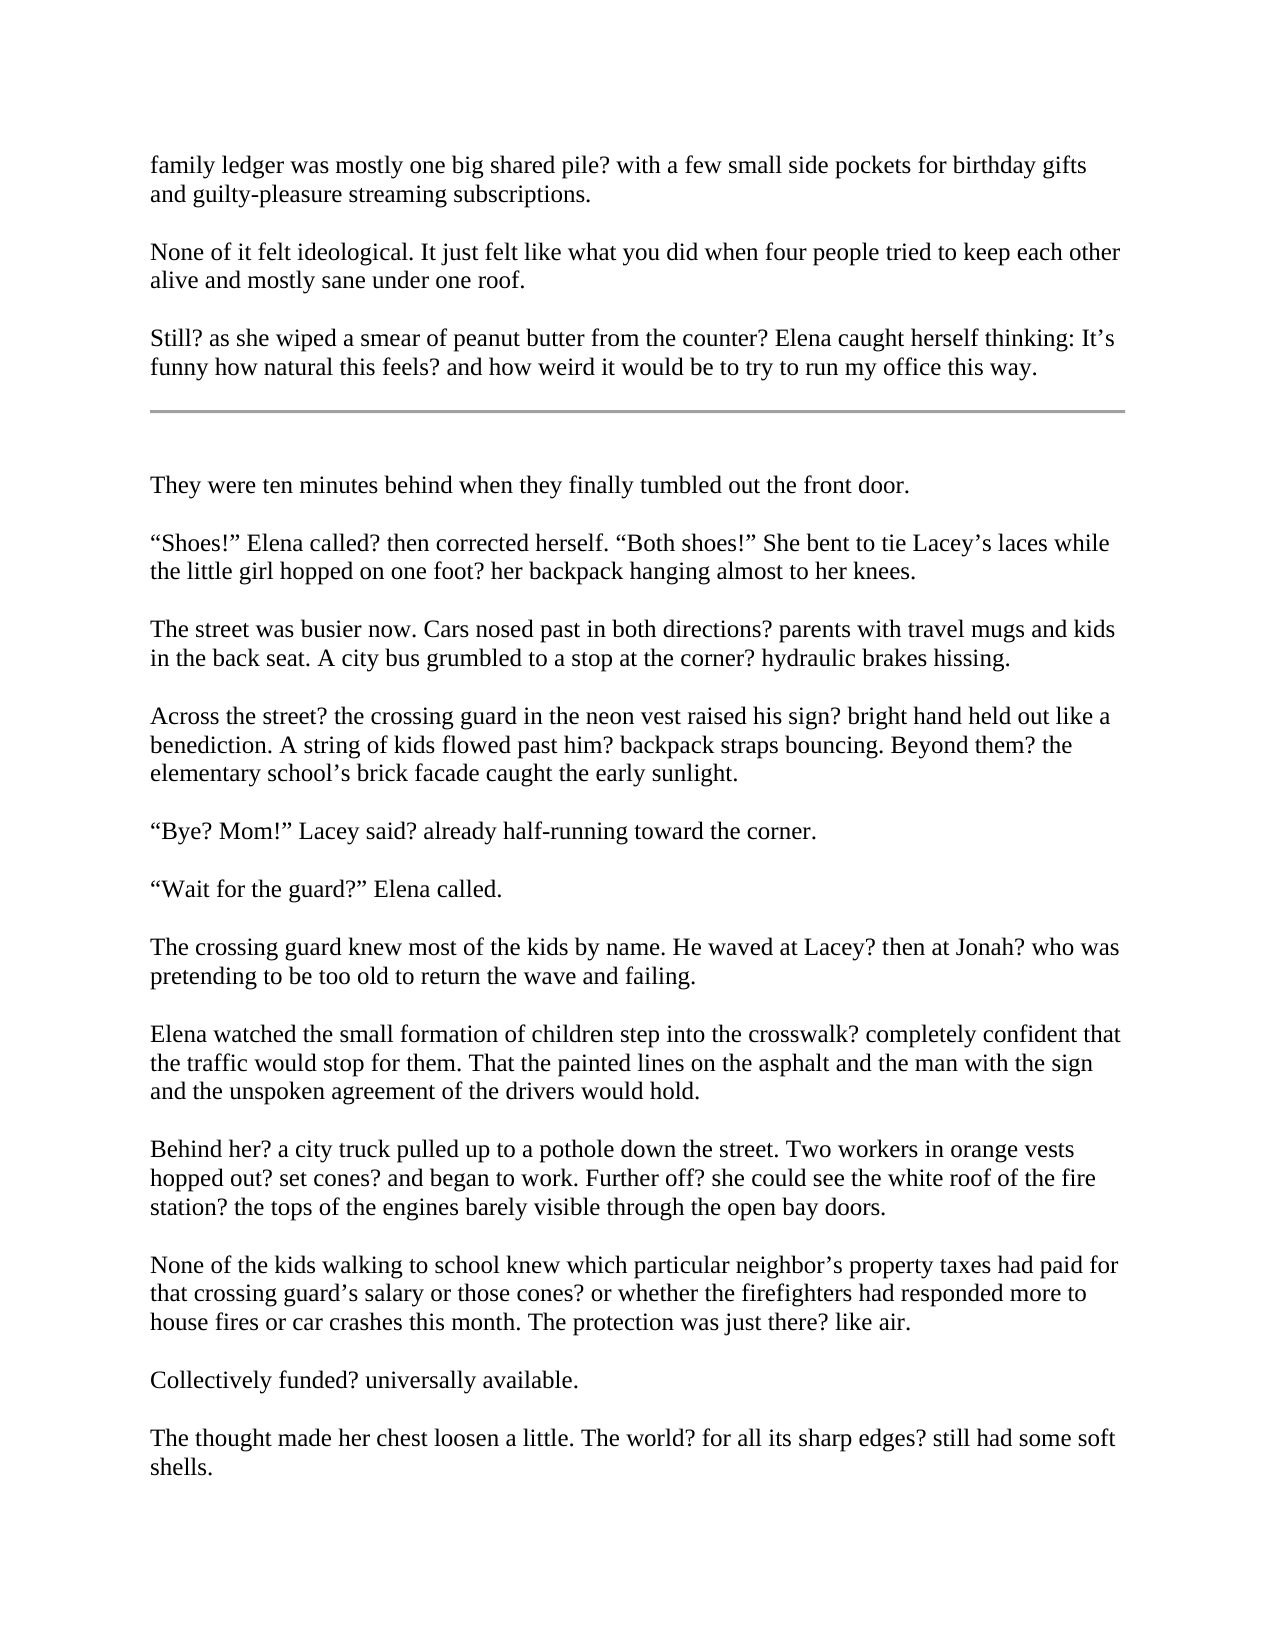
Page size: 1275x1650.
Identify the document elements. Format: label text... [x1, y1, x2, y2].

text Across the street? the crossing guard in the neon vest raised his sign? bright hand held out like a benediction. A string of kids flowed past him? backpack straps bouncing. Beyond them? the elementary school’s brick facade caught the early sunlight. [150, 701, 1125, 787]
text The street was busier now. Cars nosed past in both directions? parents with travel mugs and kids in the back seat. A city bus grumbled to a stop at the corner? hydraulic brakes hissing. [150, 614, 1125, 672]
text “Bye? Mom!” Lacey said? already half-running toward the corner. [150, 816, 1125, 845]
text They were ten minutes behind when they finally tumbled out the front door. [150, 470, 1125, 498]
text Elena watched the small formation of children step into the crosswalk? completely confident that the traffic would stop for them. That the painted lines on the asphalt and the man with the sign and the unspoken agreement of the drivers would hold. [150, 1019, 1125, 1105]
text Still? as she wiped a smear of peanut butter from the counter? Elena caught herself thinking: It’s funny how natural this feels? and how weird it would be to try to run my office this way. [150, 323, 1125, 381]
text The thought made her chest loosen a little. The world? for all its sharp edges? still had some soft shells. [150, 1423, 1125, 1481]
text None of the kids walking to school knew which particular neighbor’s property taxes had paid for that crossing guard’s salary or those cones? or whether the firefighters had responded more to house fires or car crashes this month. The protection was just there? like air. [150, 1250, 1125, 1336]
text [150, 150, 1125, 207]
text “Wait for the guard?” Elena called. [150, 874, 1125, 903]
text The crossing guard knew most of the kids by name. He waved at Lacey? then at Jonah? who was pretending to be too old to return the wave and failing. [150, 932, 1125, 990]
text None of it felt ideological. It just felt like what you did when four people tried to keep each other alive and mostly sane under one roof. [150, 237, 1125, 294]
text “Shoes!” Elena called? then corrected herself. “Both shoes!” She bent to tie Lacey’s laces while the little girl hopped on one foot? her backpack hanging almost to her knees. [150, 528, 1125, 585]
text Collectively funded? universally available. [150, 1365, 1125, 1394]
text Behind her? a city truck pulled up to a pothole down the street. Two workers in orange vests hopped out? set cones? and began to work. Further off? she could see the white roof of the fire station? the tops of the engines barely visible through the open bay doors. [150, 1134, 1125, 1221]
